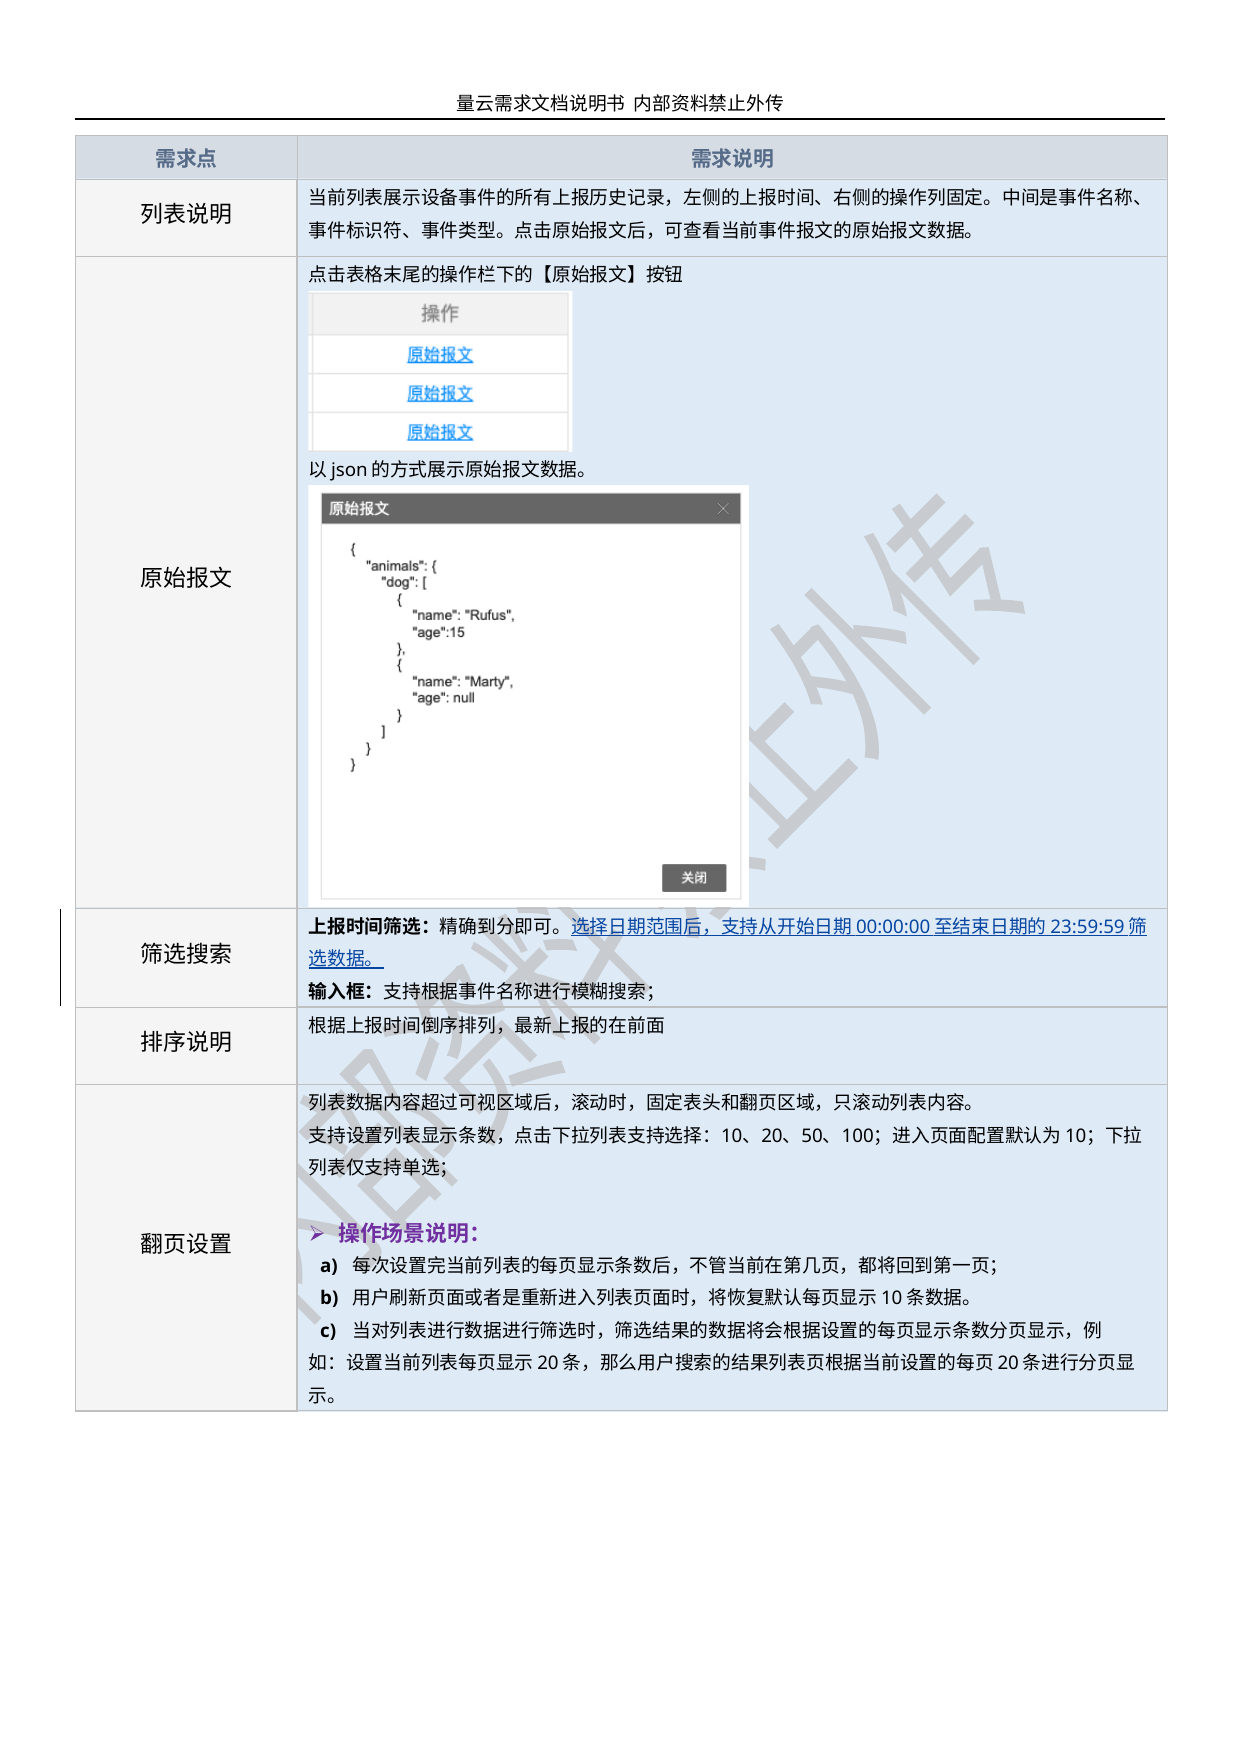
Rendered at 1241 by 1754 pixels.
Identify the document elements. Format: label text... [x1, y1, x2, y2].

table_cell 翻页设置 [76, 1085, 296, 1410]
table_cell 排序说明 [76, 1008, 296, 1084]
table_cell 根据上报时间倒序排列，最新上报的在前面 [298, 1008, 1167, 1084]
table_cell 原始报文 [76, 257, 296, 907]
table_cell 筛选搜索 [76, 909, 296, 1006]
picture [308, 485, 749, 907]
table_cell 当前列表展示设备事件的所有上报历史记录，左侧的上报时间、右侧的操作列固定。中间是事件名称、事件标识符、事件类型。点击原始报文后，可查看当前事件报文的原始报文数据。 [298, 180, 1167, 256]
table_cell 列表数据内容超过可视区域后，滚动时，固定表头和翻页区域，只滚动列表内容。 支持设置列表显示条数，点击下拉列表支持选择：10、20、50、100；进入页面配置默认为10；下拉列表仅支持单选； 操作场景说明： 每次设置完当前列表的每页显示条数后，不管当前在第几页，都将回到第一页； 用户刷新页面或者是重新进入列表页面时，将恢复默认每页显示10条数据。 当对列表进行数据进行筛选时，筛选结果的数据将会根据设置的每页显示条数分页显示，例如：设置当前列表每页显示20条，那么用户搜索的结果列表页根据当前设置的每页20条进行分页显示。 [298, 1085, 1167, 1410]
table_cell 列表说明 [76, 180, 296, 256]
picture [308, 291, 573, 452]
table_cell 点击表格末尾的操作栏下的【原始报文】按钮 以json的方式展示原始报文数据。 [298, 257, 1167, 907]
table_header 需求说明 [298, 136, 1167, 178]
table_header 需求点 [76, 136, 297, 178]
table_cell 上报时间筛选：精确到分即可。 输入框：支持根据事件名称进行模糊搜索； [298, 909, 1167, 1006]
